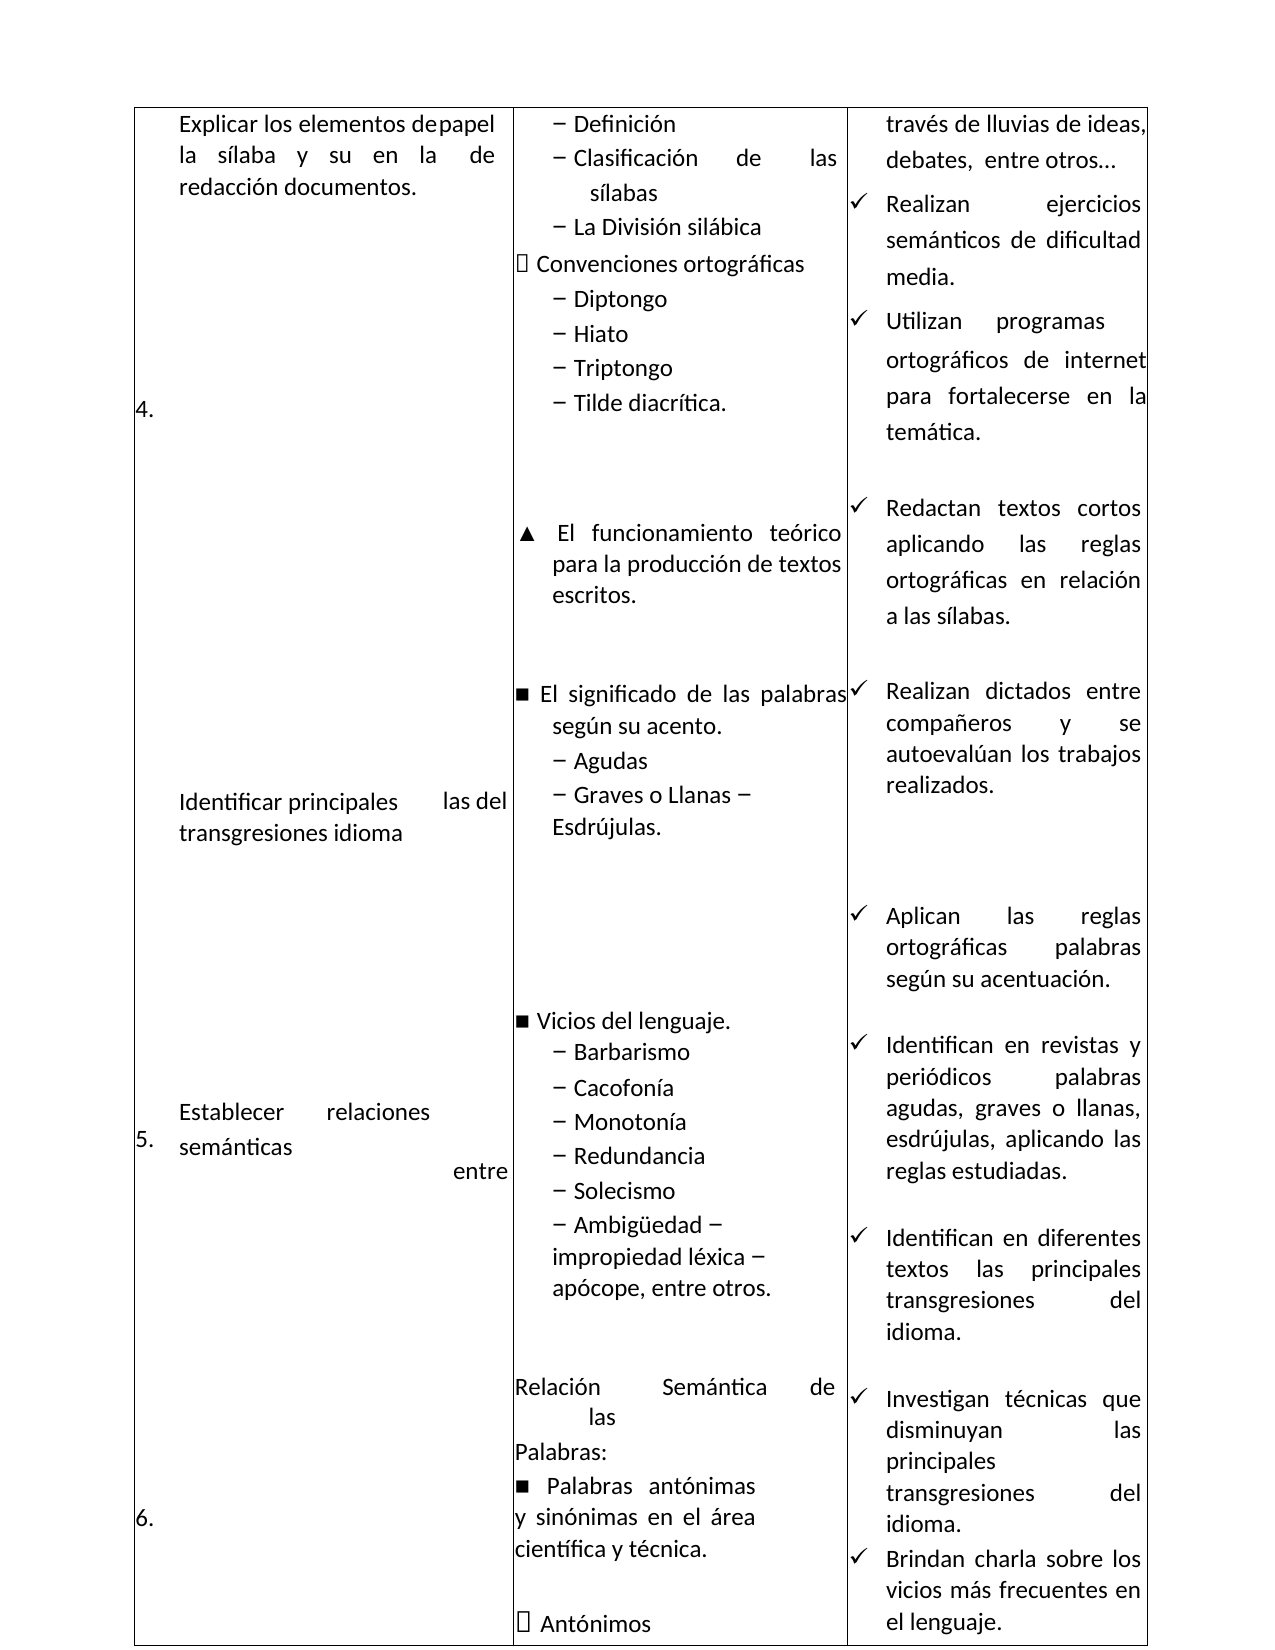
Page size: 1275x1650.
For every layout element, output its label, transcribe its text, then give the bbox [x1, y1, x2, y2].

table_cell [514, 108, 847, 1645]
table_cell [178, 108, 438, 1645]
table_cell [848, 108, 1147, 1645]
table_cell 4. 5. 6. [135, 108, 178, 1645]
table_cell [438, 108, 513, 1645]
